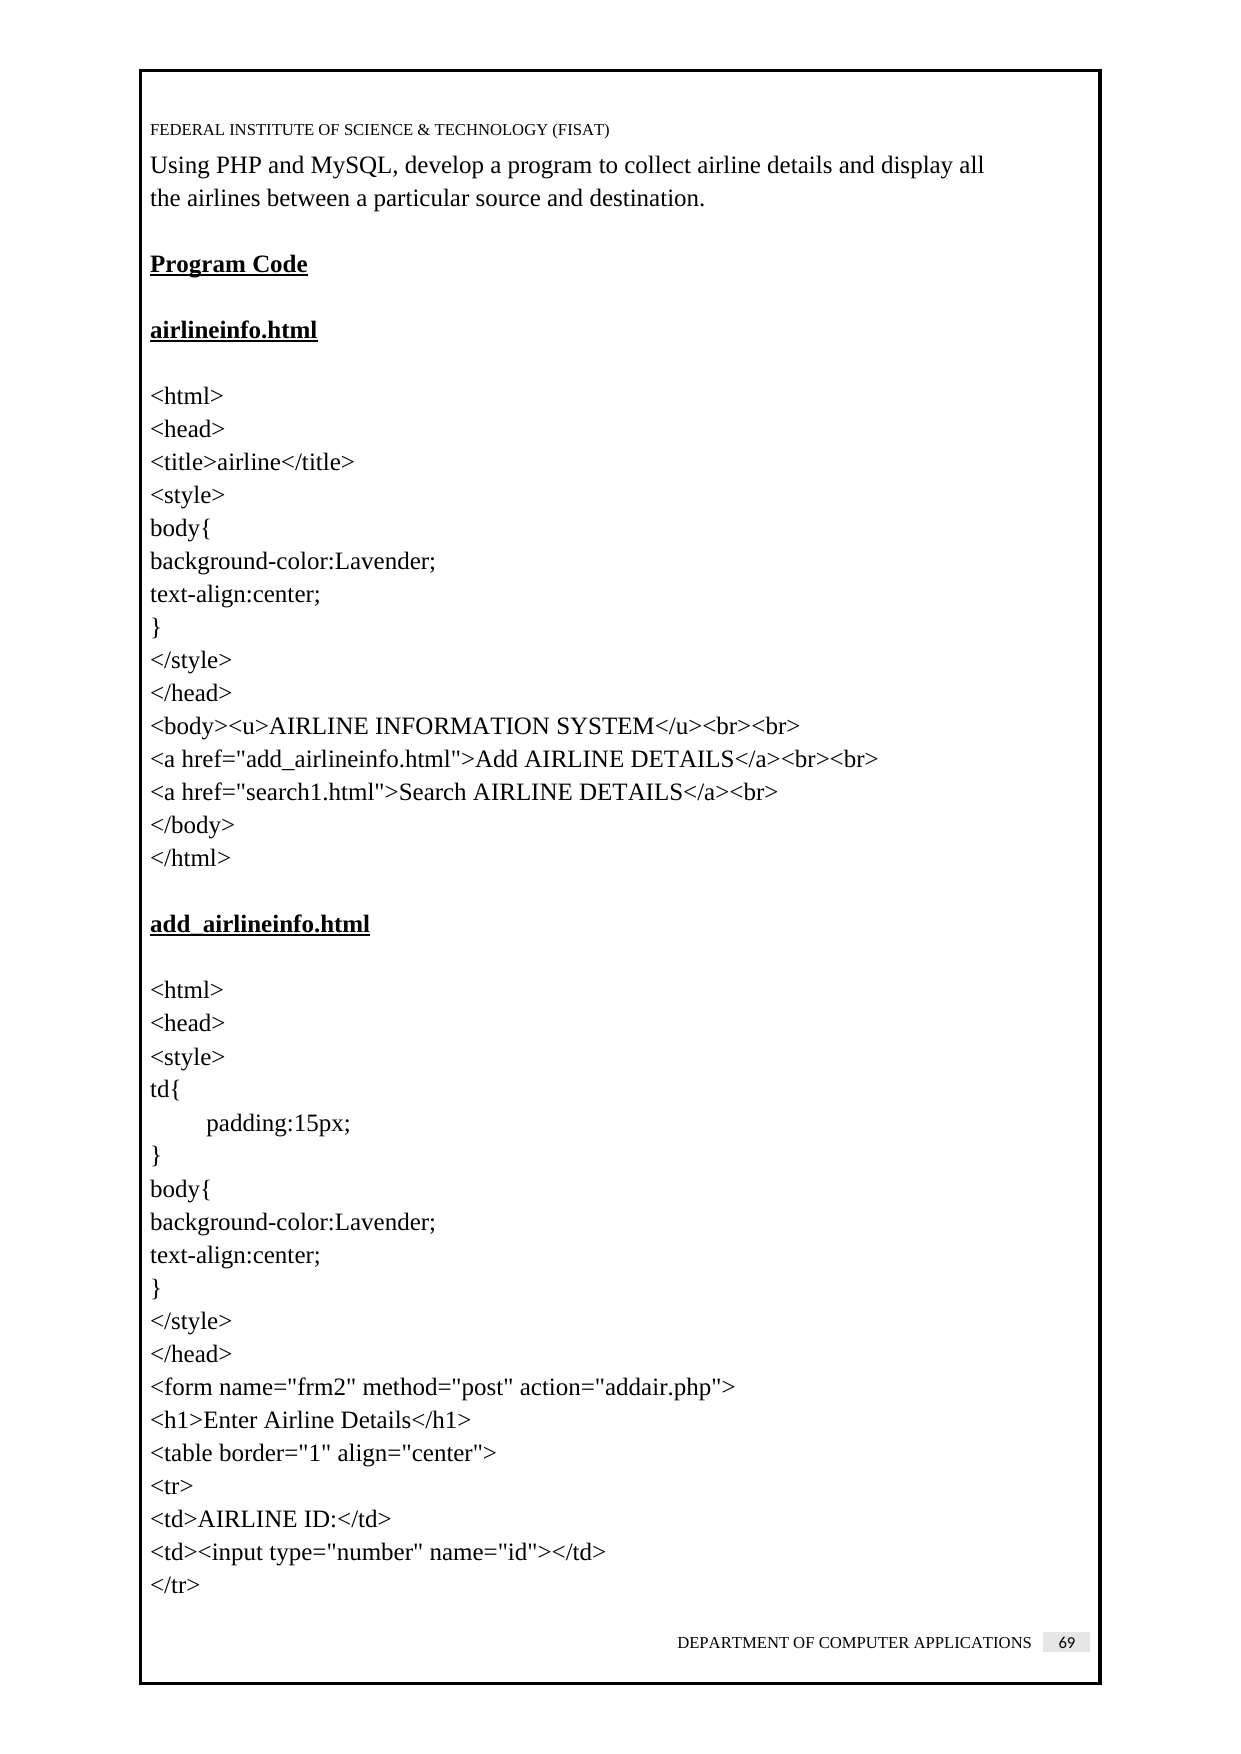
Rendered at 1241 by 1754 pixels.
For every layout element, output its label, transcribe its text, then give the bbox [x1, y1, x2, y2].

text <style> [150, 480, 1090, 509]
text } [150, 612, 1090, 641]
text <td>AIRLINE ID:</td> [150, 1504, 1090, 1533]
text Using PHP and MySQL, develop a program to collect airline details and display all the airlines between a particular source and destination. [150, 150, 1090, 212]
text td{ [150, 1074, 1090, 1103]
text padding:15px; [150, 1108, 1090, 1136]
text </tr> [150, 1570, 1090, 1599]
text text-align:center; [150, 1240, 1090, 1268]
text <head> [150, 414, 1090, 443]
text text-align:center; [150, 579, 1090, 608]
text <a href="search1.html">Search AIRLINE DETAILS</a><br> [150, 777, 1090, 806]
text </html> [150, 843, 1090, 872]
text <h1>Enter Airline Details</h1> [150, 1405, 1090, 1433]
text <style> [150, 1042, 1090, 1070]
text <html> [150, 976, 1090, 1004]
text body{ [150, 1174, 1090, 1202]
text <body><u>AIRLINE INFORMATION SYSTEM</u><br><br> [150, 711, 1090, 740]
text body{ [150, 513, 1090, 542]
text background-color:Lavender; [150, 1207, 1090, 1235]
text </head> [150, 678, 1090, 707]
text airlineinfo.html [150, 315, 1090, 344]
text <html> [150, 381, 1090, 410]
text </head> [150, 1339, 1090, 1367]
text </body> [150, 810, 1090, 839]
text </style> [150, 1306, 1090, 1334]
text <head> [150, 1008, 1090, 1037]
text background-color:Lavender; [150, 546, 1090, 575]
text <a href="add_airlineinfo.html">Add AIRLINE DETAILS</a><br><br> [150, 744, 1090, 773]
text } [150, 1273, 1090, 1301]
text <form name="frm2" method="post" action="addair.php"> [150, 1372, 1090, 1401]
text } [150, 1141, 1090, 1169]
text <title>airline</title> [150, 447, 1090, 476]
text <tr> [150, 1471, 1090, 1499]
text <td><input type="number" name="id"></td> [150, 1537, 1090, 1566]
text add_airlineinfo.html [150, 909, 1090, 938]
text Program Code [150, 249, 1090, 278]
text <table border="1" align="center"> [150, 1438, 1090, 1467]
text </style> [150, 645, 1090, 674]
